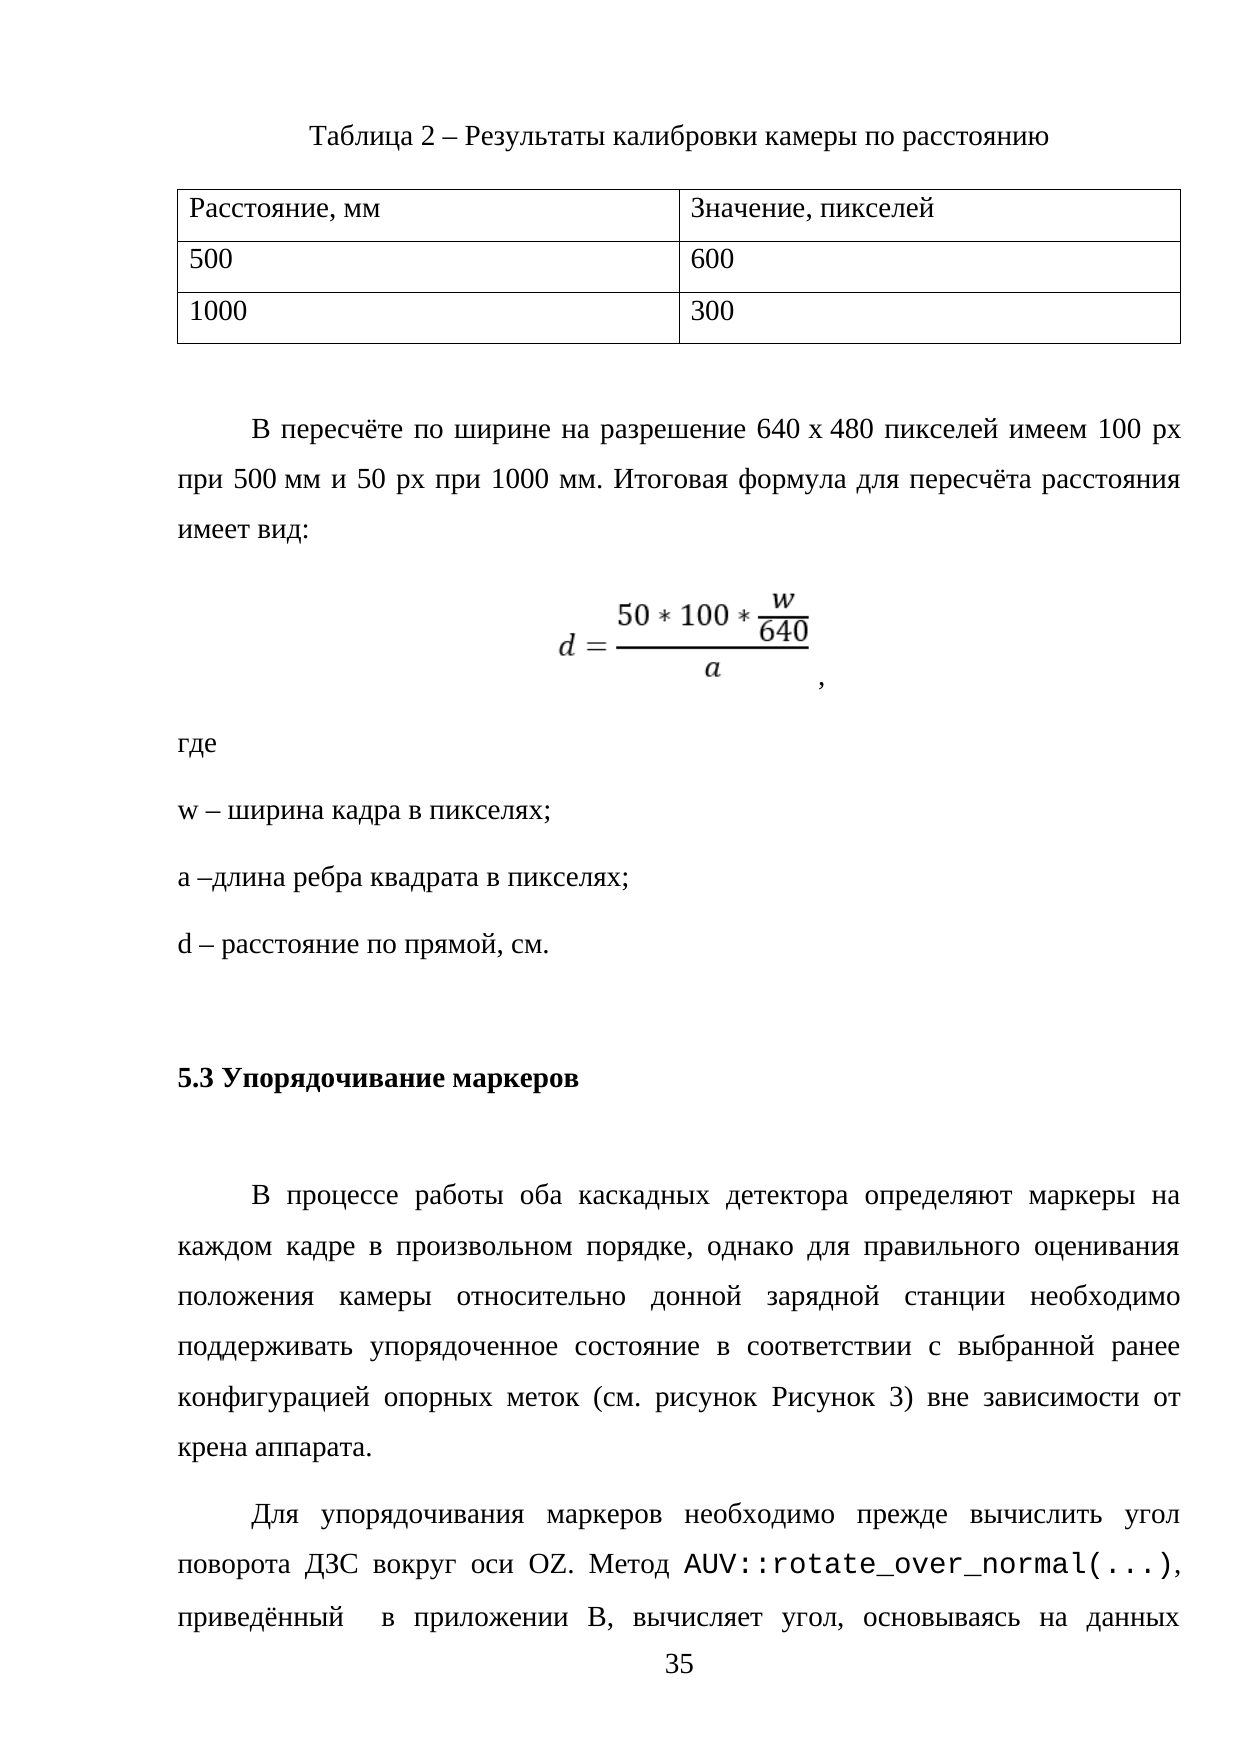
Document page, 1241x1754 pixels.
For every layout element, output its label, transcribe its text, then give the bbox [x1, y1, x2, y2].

table_cell 300 [680, 293, 1180, 343]
table_header Значение, пикселей [680, 190, 1180, 241]
text где [177, 725, 1181, 759]
text В процессе работы оба каскадных детектора определяют маркеры на каждом кадре в произвольном порядке, однако для правильного оценивания положения камеры относительно донной зарядной станции необходимо поддерживать упорядоченное состояние в соответствии с выбранной ранее конфигурацией опорных меток (см. рисунок Рисунок 3) вне зависимости от крена аппарата. [177, 1177, 1181, 1463]
text d – расстояние по прямой, см. [177, 926, 1181, 960]
table_cell 600 [680, 242, 1180, 292]
table_cell 500 [178, 242, 679, 292]
subtitle 5.3 Упорядочивание маркеров [177, 1060, 1181, 1094]
picture [533, 578, 818, 686]
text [177, 1496, 1181, 1633]
text В пересчёте по ширине на разрешение 640 х 480 пикселей имеем 100 px при 500 мм и 50 px при 1000 мм. Итоговая формула для пересчёта расстояния имеет вид: [177, 411, 1181, 545]
text a –длина ребра квадрата в пикселях; [177, 859, 1181, 893]
text w – ширина кадра в пикселях; [177, 792, 1181, 826]
table_cell 1000 [178, 293, 679, 343]
table_header Расстояние, мм [178, 190, 679, 241]
